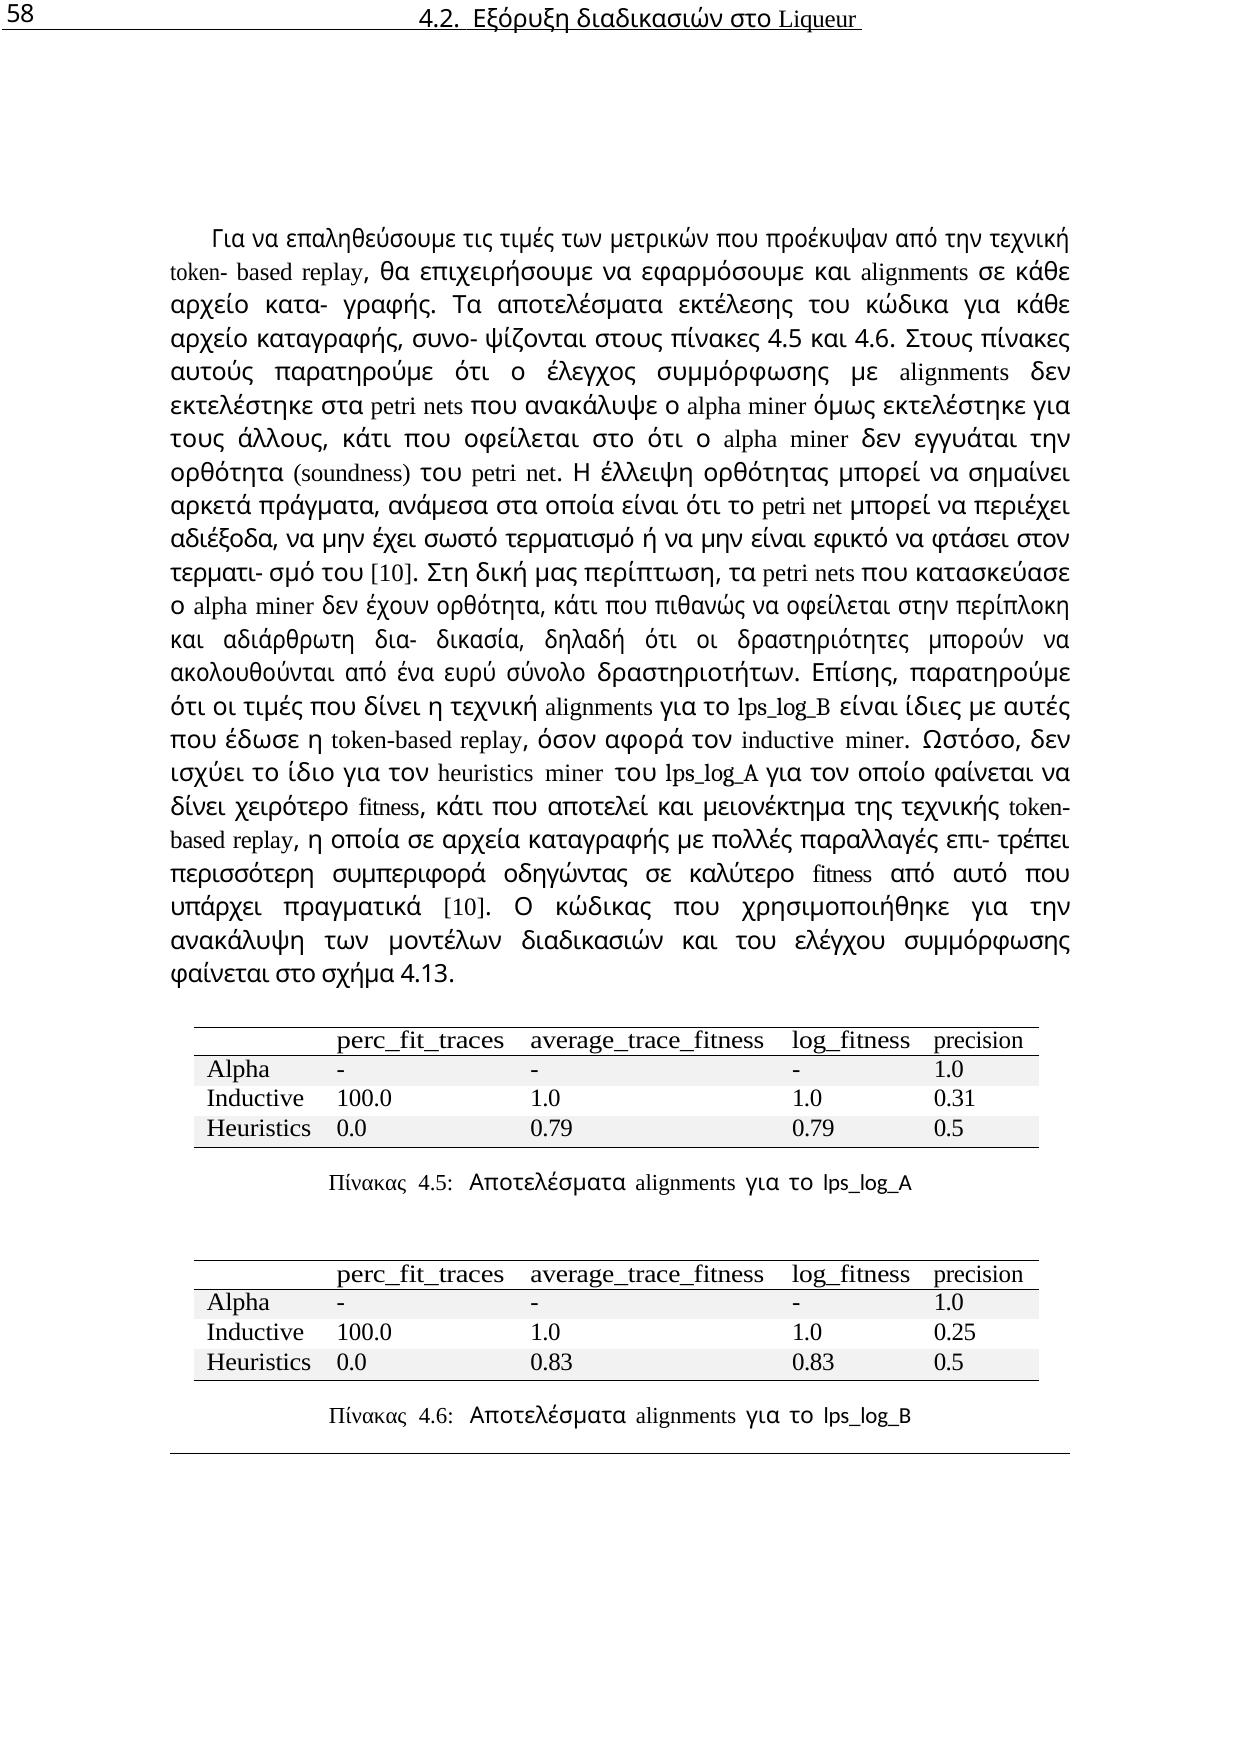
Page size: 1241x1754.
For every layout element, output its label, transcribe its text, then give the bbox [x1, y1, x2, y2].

table_cell 100.0 [324, 1319, 518, 1349]
table_cell - [324, 1290, 518, 1319]
table_cell 0.25 [921, 1319, 1039, 1349]
table_cell 1.0 1.0 [518, 1319, 921, 1349]
table_cell Inductive [194, 1319, 324, 1349]
text Πίνακας 4.5: Αποτελέσματα alignments για το lps_log_A [148, 1166, 1092, 1197]
table_cell Heuristics [194, 1116, 324, 1147]
table_cell - - [518, 1056, 921, 1086]
table_cell 0.83 0.83 [518, 1349, 921, 1380]
table_header [194, 1261, 324, 1288]
table_cell 0.0 [324, 1116, 518, 1147]
table_cell Heuristics [194, 1349, 324, 1380]
table_cell - [324, 1056, 518, 1086]
table_cell 100.0 [324, 1086, 518, 1116]
table_header perc_fit_traces [324, 1028, 518, 1055]
table_header precision [921, 1261, 1039, 1288]
text Για να επαληθεύσουμε τις τιμές των μετρικών που προέκυψαν από την τεχνική token- based replay, θα επιχειρήσουμε να εφαρμόσουμε και alignments σε κάθε αρχείο κατα- γραφής. Τα αποτελέσματα εκτέλεσης του κώδικα για κάθε αρχείο καταγραφής, συνο- ψίζονται στους πίνακες 4.5 και 4.6. Στους πίνακες αυτούς παρατηρούμε ότι ο έλεγχος συμμόρφωσης με alignments δεν εκτελέστηκε στα petri nets που ανακάλυψε ο alpha miner όμως εκτελέστηκε για τους άλλους, κάτι που οφείλεται στο ότι ο alpha miner δεν εγγυάται την ορθότητα (soundness) του petri net. Η έλλειψη ορθότητας μπορεί να σημαίνει αρκετά πράγματα, ανάμεσα στα οποία είναι ότι το petri net μπορεί να περιέχει αδιέξοδα, να μην έχει σωστό τερματισμό ή να μην είναι εφικτό να φτάσει στον τερματι- σμό του [10]. Στη δική μας περίπτωση, τα petri nets που κατασκεύασε ο alpha miner δεν έχουν ορθότητα, κάτι που πιθανώς να οφείλεται στην περίπλοκη και αδιάρθρωτη δια- δικασία, δηλαδή ότι οι δραστηριότητες μπορούν να ακολουθούνται από ένα ευρύ σύνολο δραστηριοτήτων. Επίσης, παρατηρούμε ότι οι τιμές που δίνει η τεχνική alignments για το lps_log_B είναι ίδιες με αυτές που έδωσε η token-based replay, όσον αφορά τον inductive miner. Ωστόσο, δεν ισχύει το ίδιο για τον heuristics miner του lps_log_A για τον οποίο φαίνεται να δίνει χειρότερο fitness, κάτι που αποτελεί και μειονέκτημα της τεχνικής token-based replay, η οποία σε αρχεία καταγραφής με πολλές παραλλαγές επι- τρέπει περισσότερη συμπεριφορά οδηγώντας σε καλύτερο fitness από αυτό που υπάρχει πραγματικά [10]. Ο κώδικας που χρησιμοποιήθηκε για την ανακάλυψη των μοντέλων διαδικασιών και του ελέγχου συμμόρφωσης φαίνεται στο σχήμα 4.13. [170, 221, 1071, 990]
text Πίνακας 4.6: Αποτελέσματα alignments για το lps_log_B [148, 1399, 1092, 1430]
table_header perc_fit_traces [324, 1261, 518, 1288]
table_header average_trace_fitness log_fitness [518, 1028, 921, 1055]
table_cell 0.5 [921, 1349, 1039, 1380]
table_header [194, 1028, 324, 1055]
table_cell 0.5 [921, 1116, 1039, 1147]
table_cell Alpha [194, 1056, 324, 1086]
table_cell 0.0 [324, 1349, 518, 1380]
table_header average_trace_fitness log_fitness [518, 1261, 921, 1288]
table_cell Alpha [194, 1290, 324, 1319]
table_cell 1.0 1.0 [518, 1086, 921, 1116]
table_cell Inductive [194, 1086, 324, 1116]
table_cell 0.79 0.79 [518, 1116, 921, 1147]
table_cell 0.31 [921, 1086, 1039, 1116]
table_header precision [921, 1028, 1039, 1055]
table_cell - - [518, 1290, 921, 1319]
table_cell 1.0 [921, 1290, 1039, 1319]
table_cell 1.0 [921, 1056, 1039, 1086]
